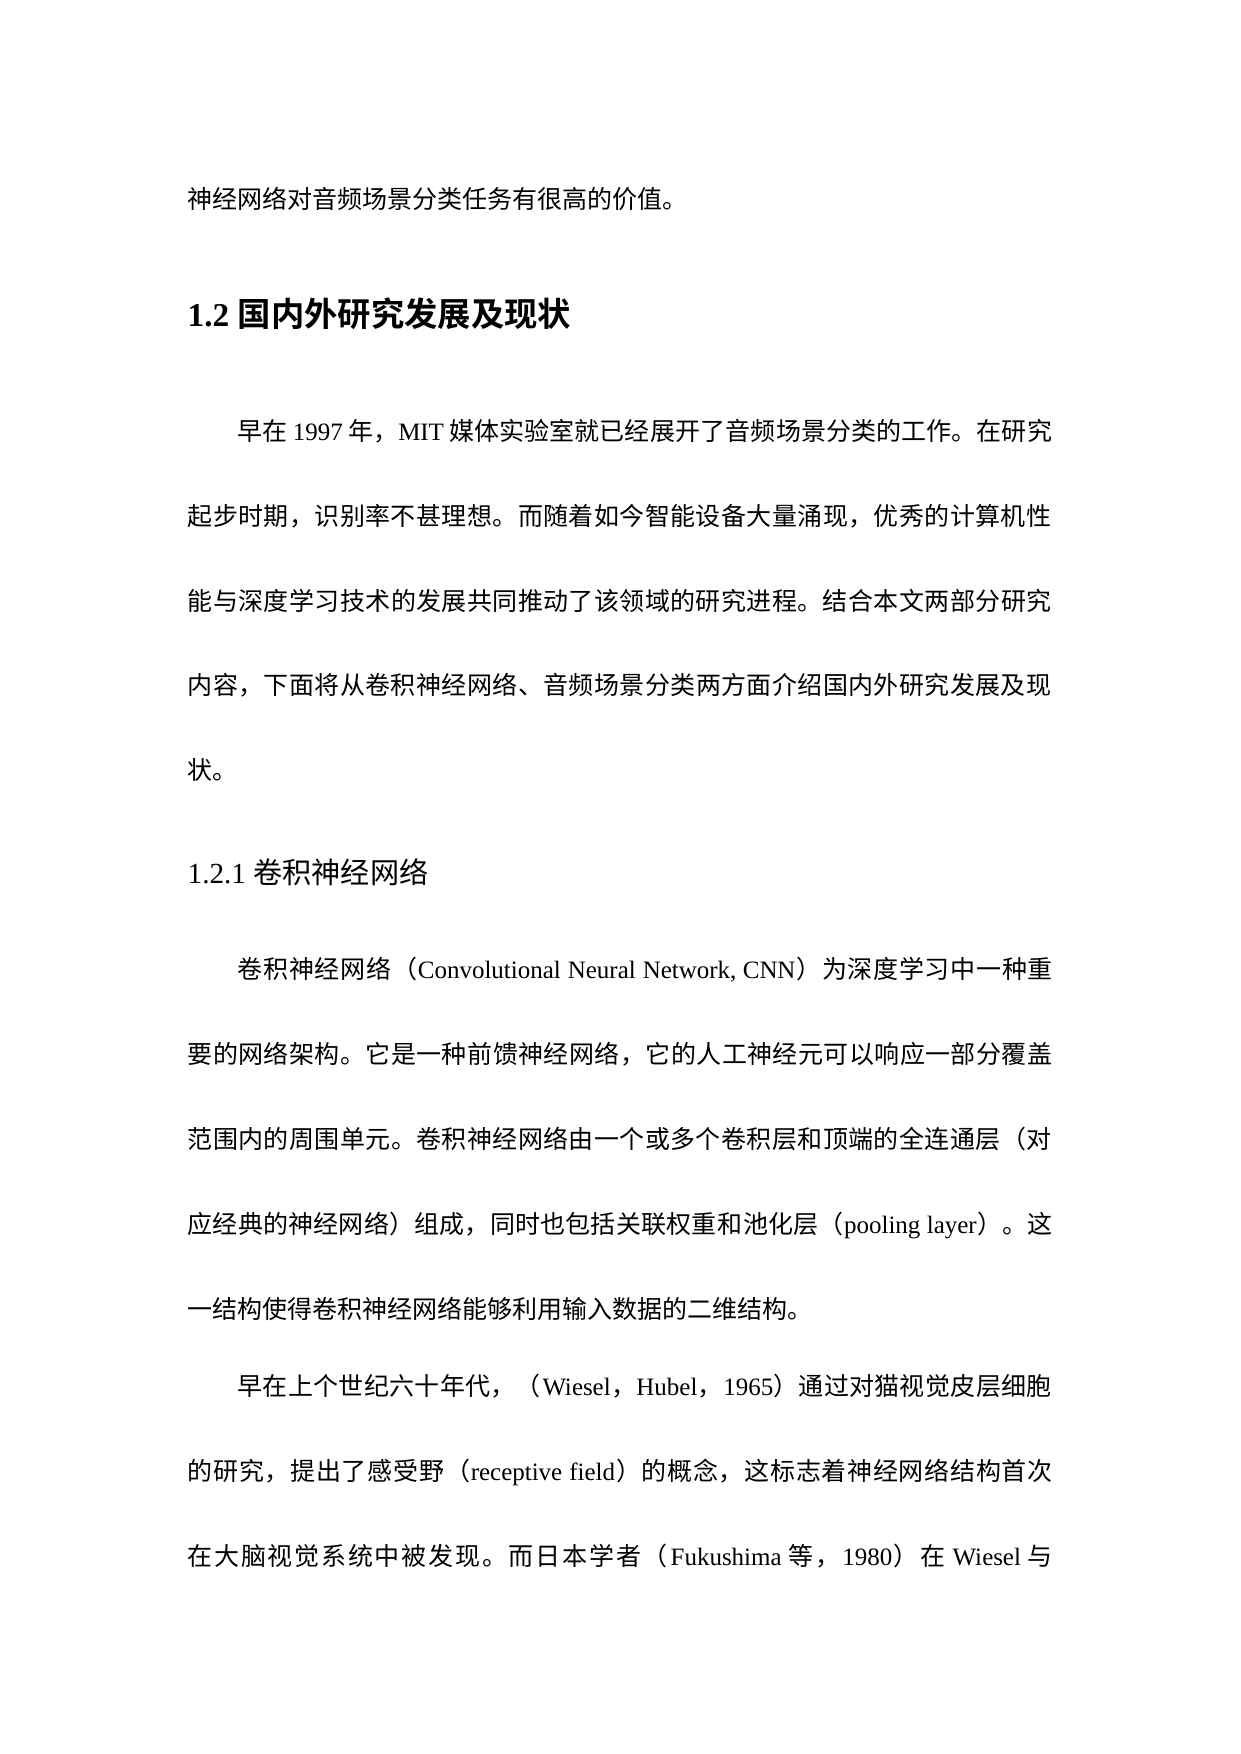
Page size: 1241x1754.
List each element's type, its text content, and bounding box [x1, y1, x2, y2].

text 卷积神经网络（Convolutional Neural Network, CNN）为深度学习中一种重要的网络架构。它是一种前馈神经网络，它的人工神经元可以响应一部分覆盖范围内的周围单元。卷积神经网络由一个或多个卷积层和顶端的全连通层（对应经典的神经网络）组成，同时也包括关联权重和池化层（pooling layer）。这一结构使得卷积神经网络能够利用输入数据的二维结构。 [187, 934, 1053, 1342]
subtitle 1.2 国内外研究发展及现状 [187, 278, 1053, 346]
text 早在1997年，MIT媒体实验室就已经展开了音频场景分类的工作。在研究起步时期，识别率不甚理想。而随着如今智能设备大量涌现，优秀的计算机性能与深度学习技术的发展共同推动了该领域的研究进程。结合本文两部分研究内容，下面将从卷积神经网络、音频场景分类两方面介绍国内外研究发展及现状。 [187, 395, 1053, 803]
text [187, 1351, 1053, 1588]
subtitle 1.2.1 卷积神经网络 [187, 837, 1053, 905]
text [187, 164, 1053, 232]
